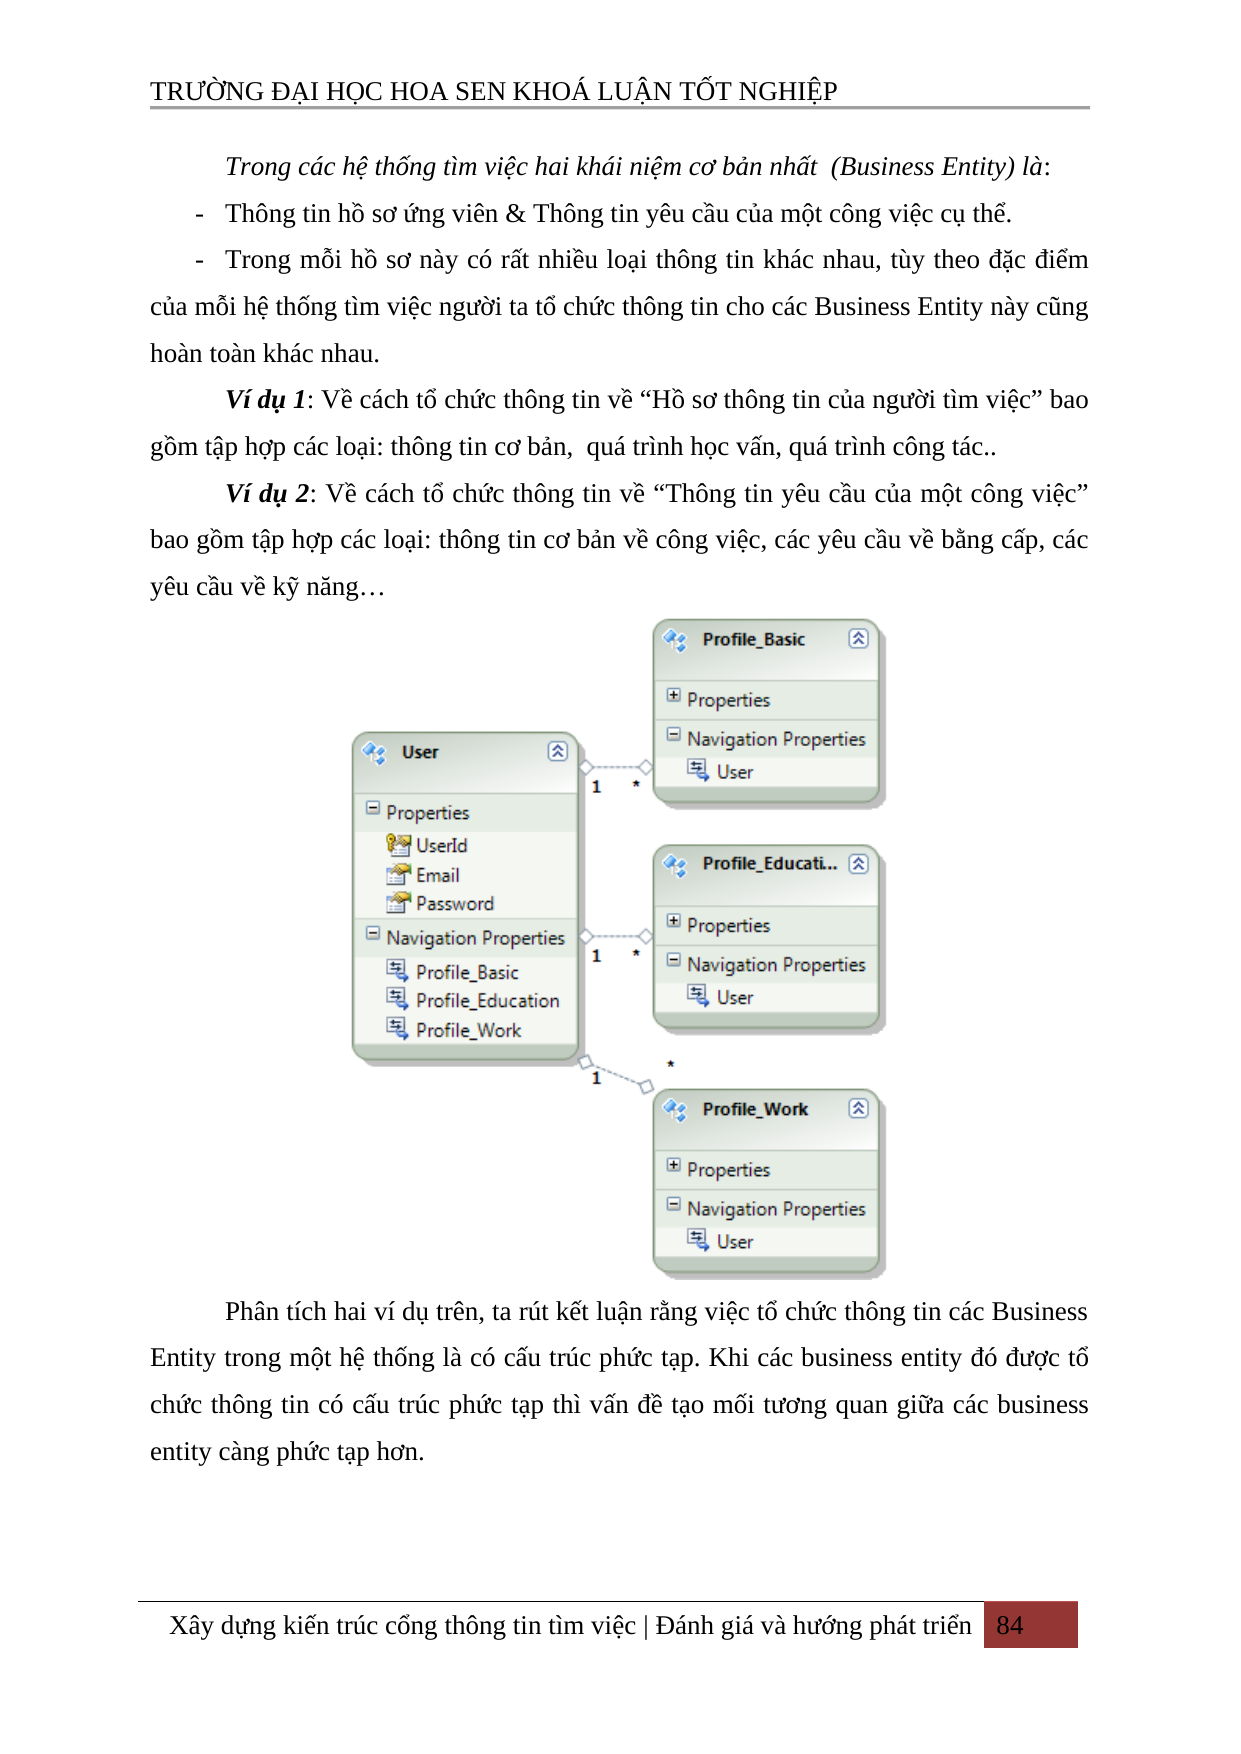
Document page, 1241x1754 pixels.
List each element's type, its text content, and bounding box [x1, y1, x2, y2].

list Thông tin hồ sơ ứng viên & Thông tin yêu cầu của một công việc cụ thể. [150, 197, 1090, 228]
text Trong các hệ thống tìm việc hai khái niệm cơ bản nhất (Business Entity) là: [225, 150, 1090, 181]
text Phân tích hai ví dụ trên, ta rút kết luận rằng việc tổ chức thông tin các Business Entity trong một hệ thống là có cấu trúc phức tạp. Khi các business entity đó được tổ chức thông tin có cấu trúc phức tạp thì vấn đề tạo mối tương quan giữa các business entity càng phức tạp hơn. [150, 1295, 1090, 1466]
list Trong mỗi hồ sơ này có rất nhiều loại thông tin khác nhau, tùy theo đặc điểm của mỗi hệ thống tìm việc người ta tổ chức thông tin cho các Business Entity này cũng hoàn toàn khác nhau. [150, 243, 1090, 368]
text Ví dụ 1: Về cách tổ chức thông tin về “Hồ sơ thông tin của người tìm việc” bao gồm tập hợp các loại: thông tin cơ bản, quá trình học vấn, quá trình công tác.. [150, 383, 1090, 461]
picture [349, 616, 891, 1280]
text Ví dụ 2: Về cách tổ chức thông tin về “Thông tin yêu cầu của một công việc” bao gồm tập hợp các loại: thông tin cơ bản về công việc, các yêu cầu về bằng cấp, các yêu cầu về kỹ năng… [150, 477, 1090, 601]
